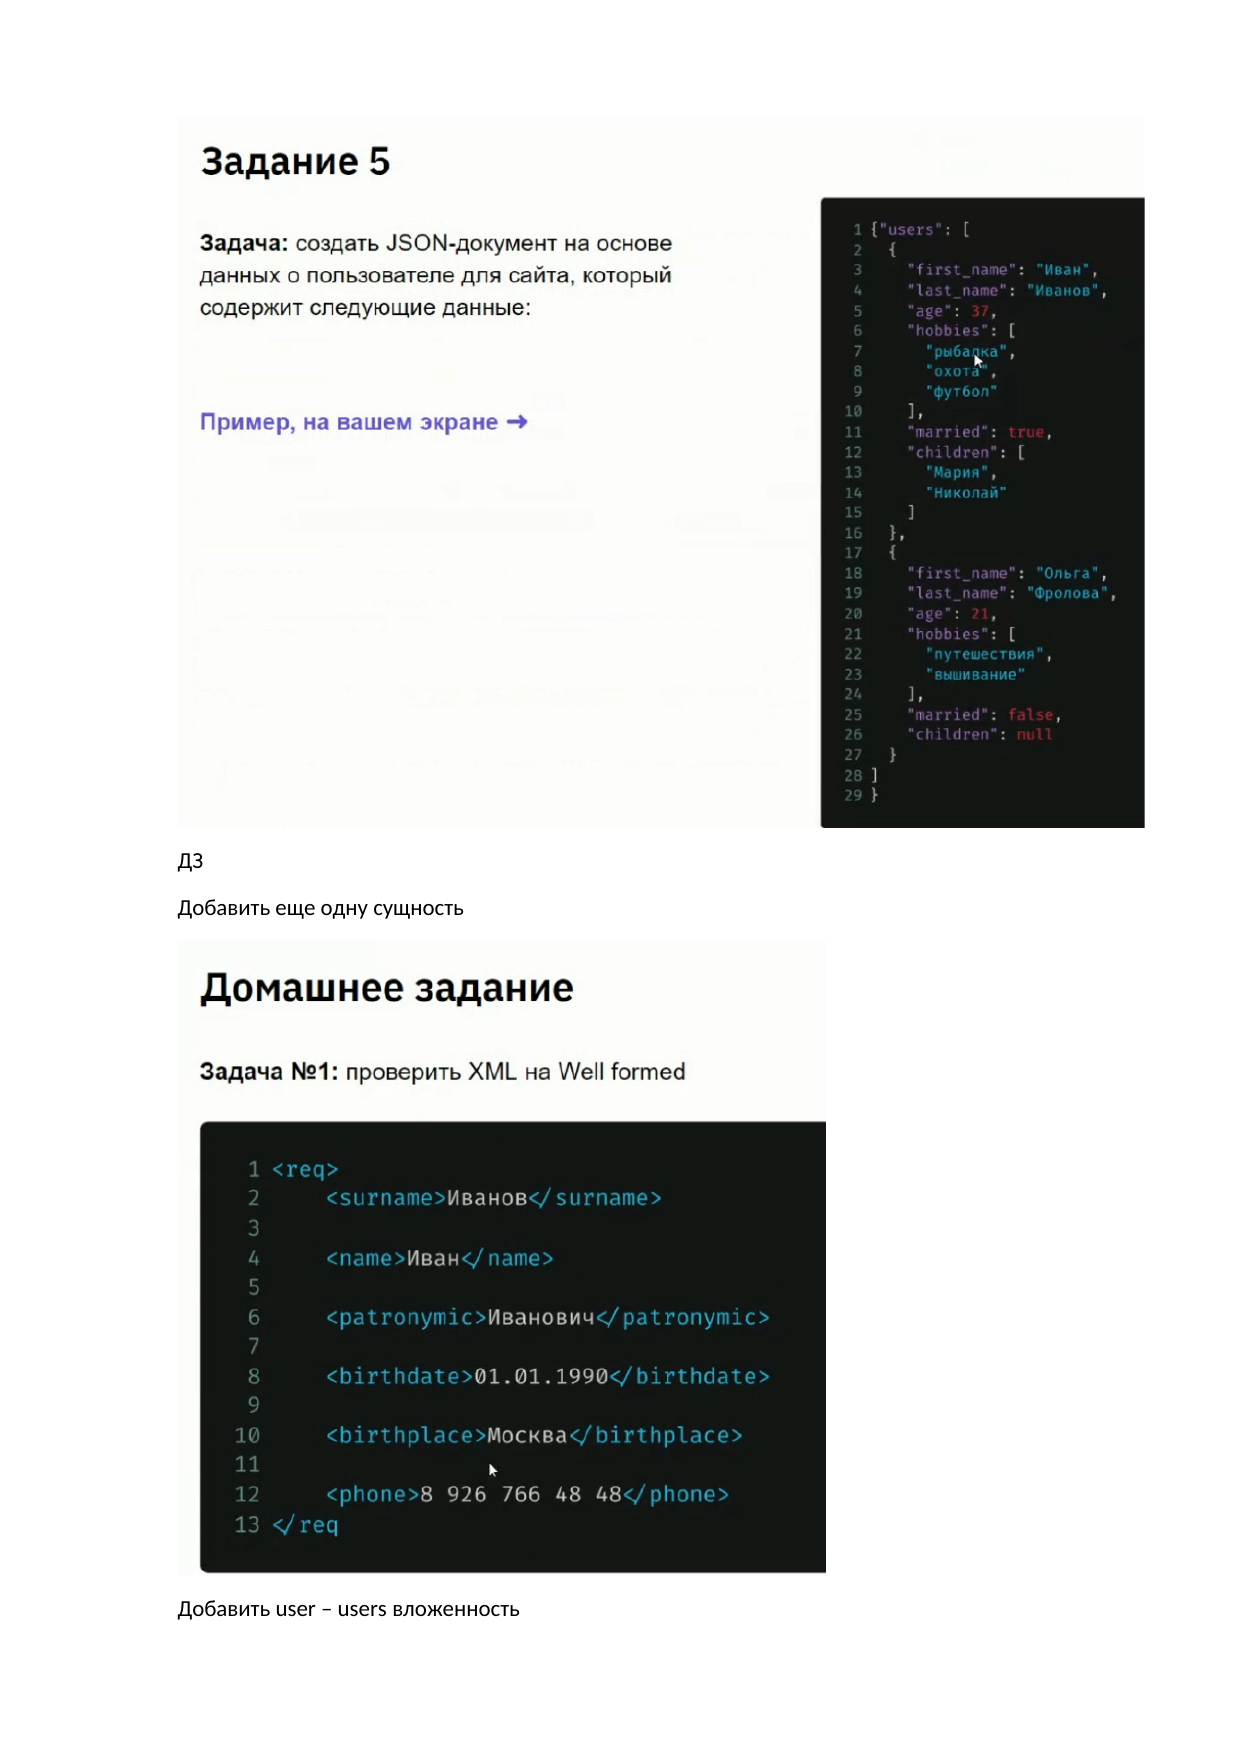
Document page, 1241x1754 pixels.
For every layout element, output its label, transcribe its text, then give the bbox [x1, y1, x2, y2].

picture [177, 118, 1145, 828]
text Добавить user – users вложенность [177, 1594, 1152, 1622]
text ДЗ [177, 847, 1152, 875]
text Добавить еще одну сущность [177, 893, 1152, 922]
picture [177, 940, 826, 1576]
